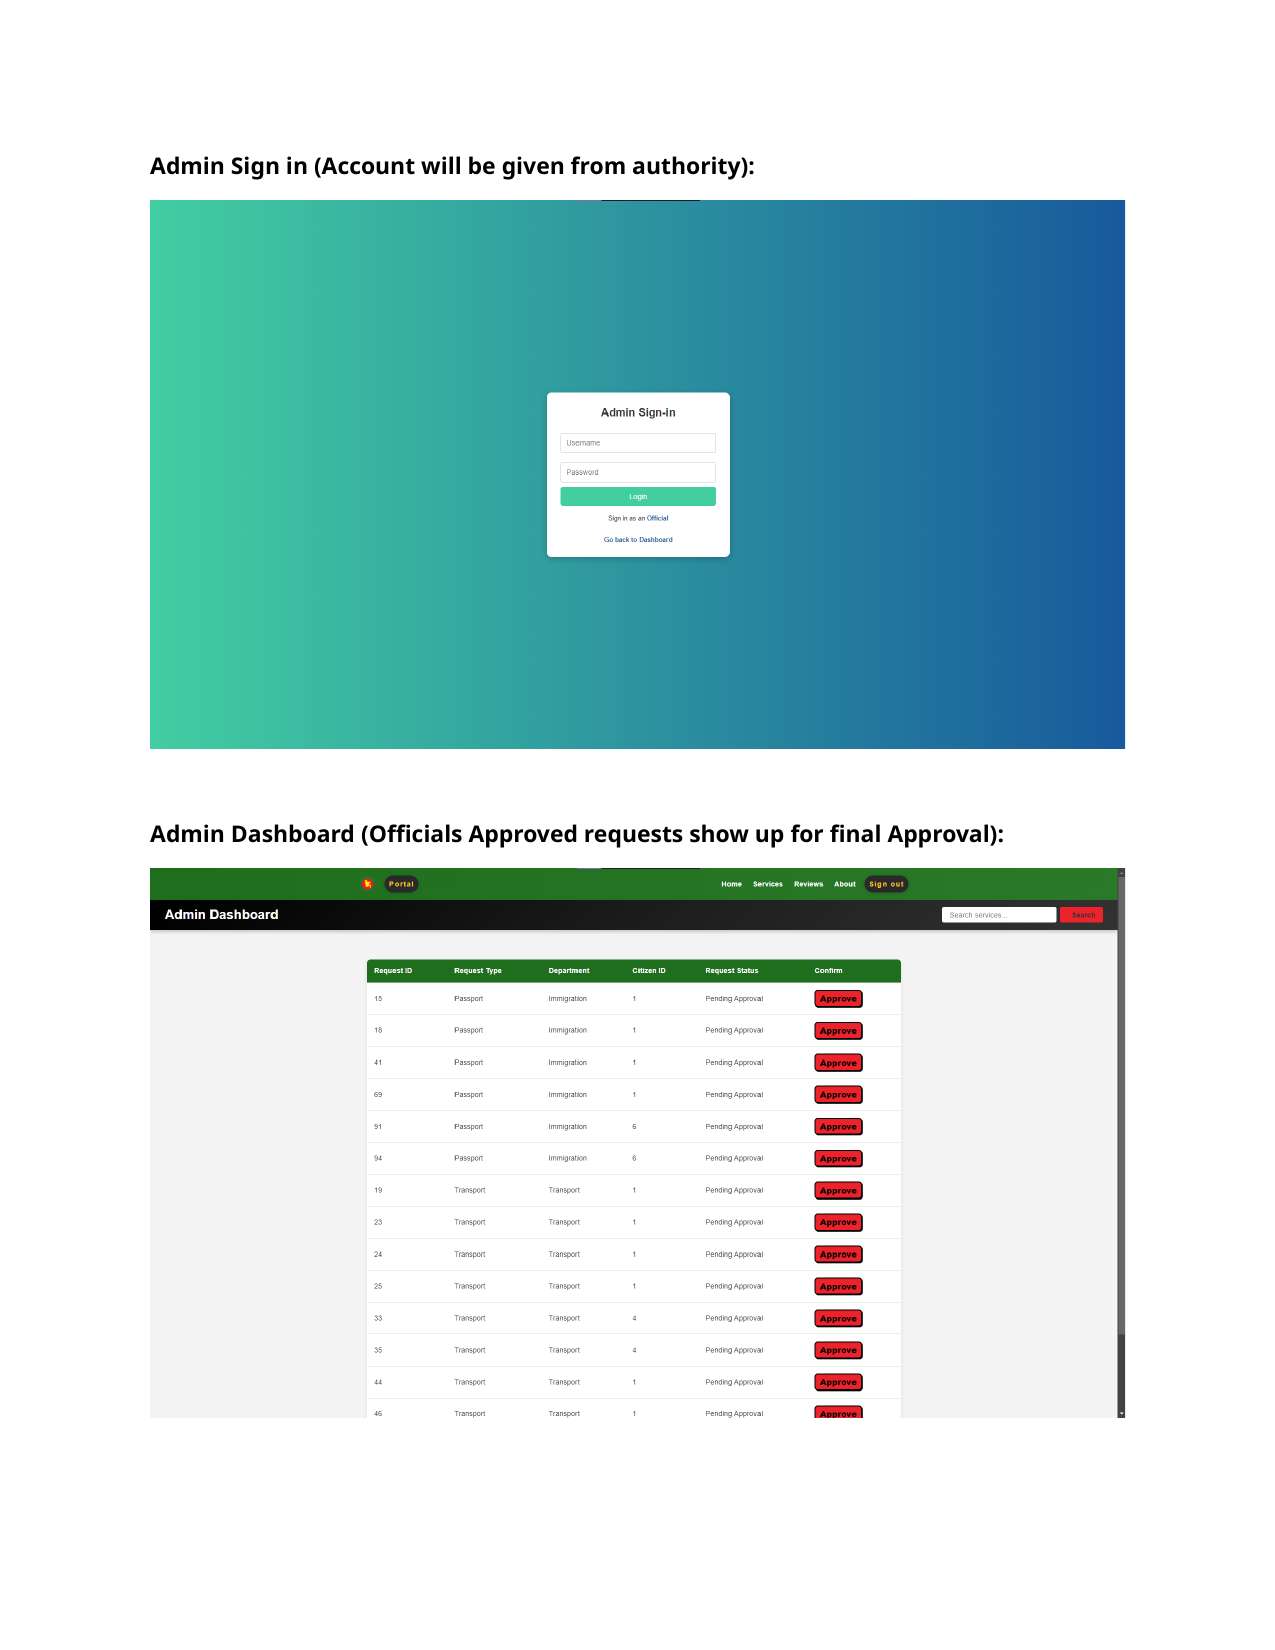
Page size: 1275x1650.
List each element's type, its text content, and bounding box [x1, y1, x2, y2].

picture [150, 868, 1125, 1418]
picture [150, 200, 1125, 749]
text Admin Dashboard (Officials Approved requests show up for final Approval): [150, 818, 1125, 850]
text Admin Sign in (Account will be given from authority): [150, 150, 1125, 181]
